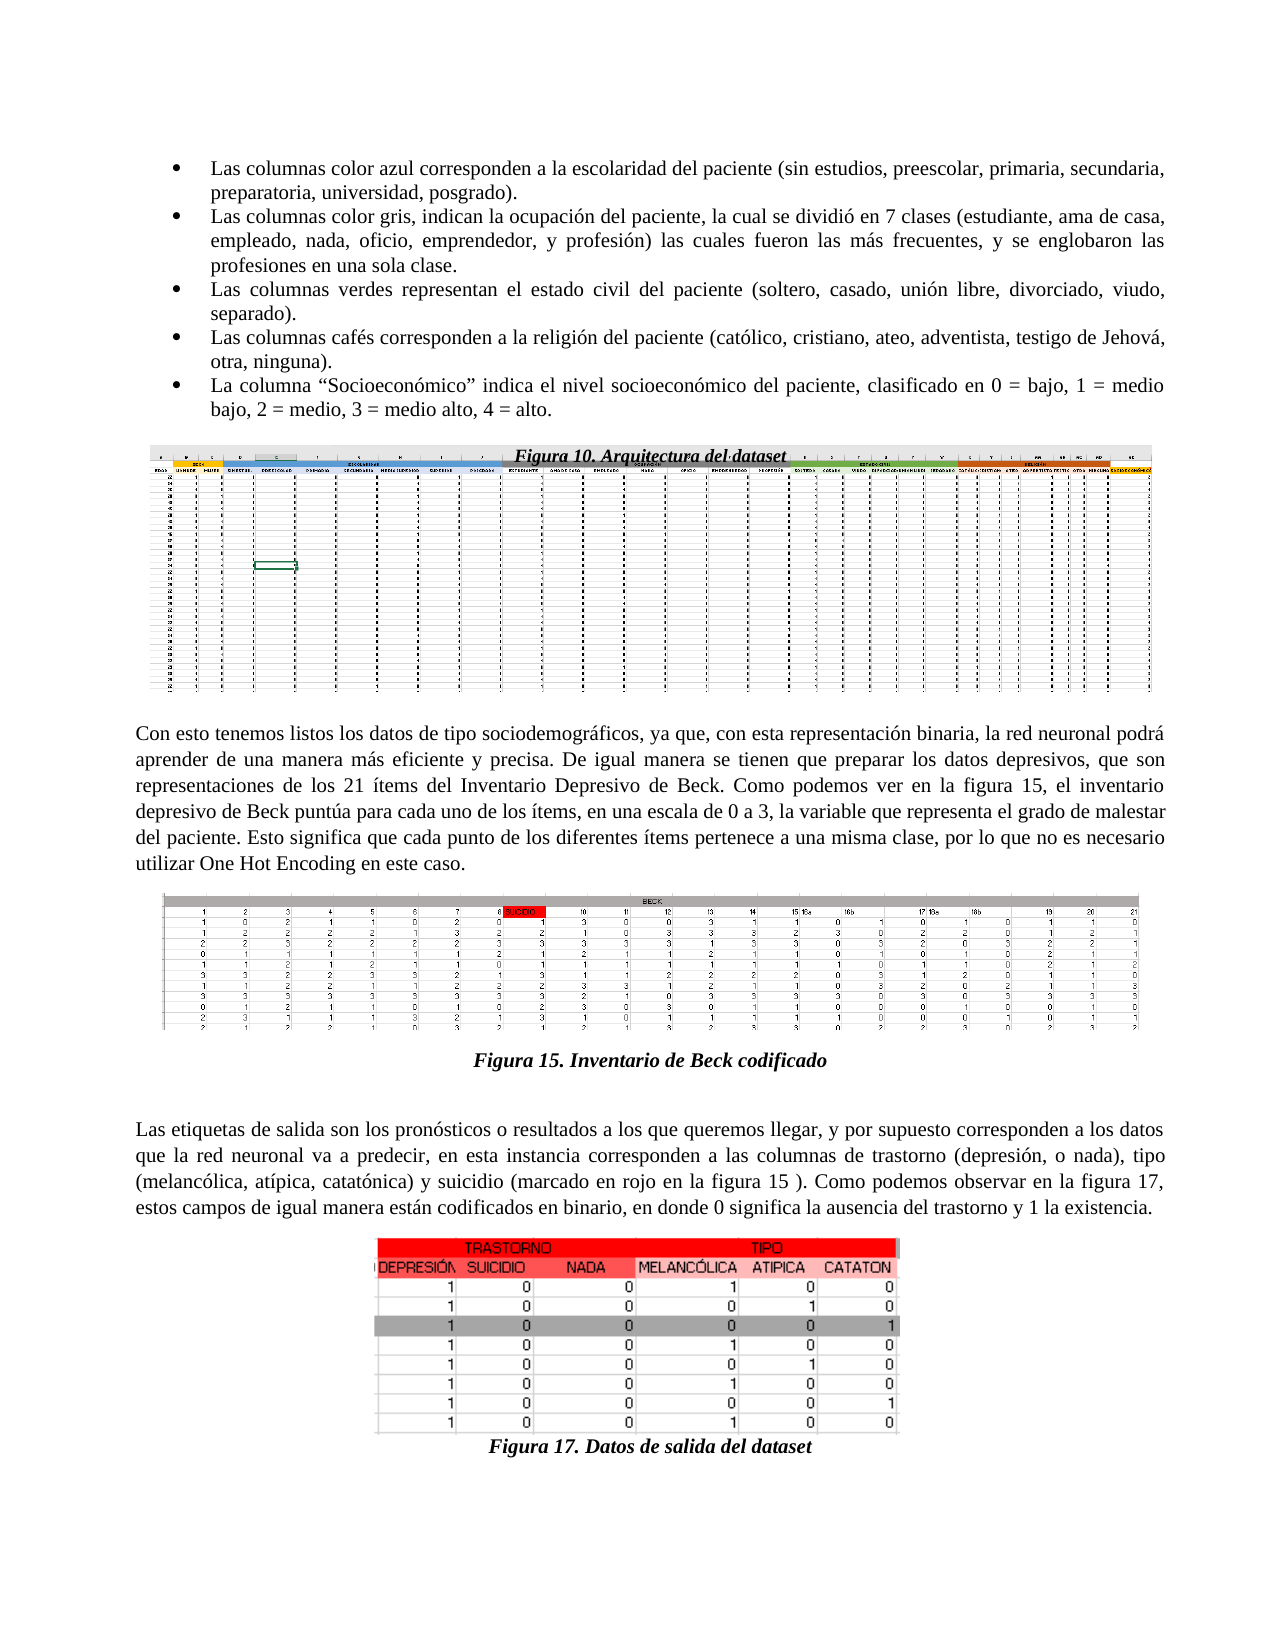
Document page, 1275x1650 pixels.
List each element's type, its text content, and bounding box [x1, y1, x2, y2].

list Las columnas color azul corresponden a la escolaridad del paciente (sin estudios, preescolar, primaria, secundaria, preparatoria, universidad, posgrado). [173, 156, 1167, 204]
picture [374, 1237, 900, 1435]
subtitle Las columnas cafés corresponden a la religión del paciente (católico, cristiano, ateo, adventista, testigo de Jehová, otra, ninguna). [173, 325, 1167, 373]
picture [162, 893, 1140, 1030]
text Con esto tenemos listos los datos de tipo sociodemográficos, ya que, con esta representación binaria, la red neuronal podrá aprender de una manera más eficiente y precisa. De igual manera se tienen que preparar los datos depresivos, que son representaciones de los 21 ítems del Inventario Depresivo de Beck. Como podemos ver en la figura 15, el inventario depresivo de Beck puntúa para cada uno de los ítems, en una escala de 0 a 3, la variable que representa el grado de malestar del paciente. Esto significa que cada punto de los diferentes ítems pertenece a una misma clase, por lo que no es necesario utilizar One Hot Encoding en este caso. [135, 721, 1167, 875]
text Figura 15. Inventario de Beck codificado [135, 1048, 1167, 1072]
subtitle Las columnas verdes representan el estado civil del paciente (soltero, casado, unión libre, divorciado, viudo, separado). [173, 277, 1167, 325]
subtitle Las columnas color gris, indican la ocupación del paciente, la cual se dividió en 7 clases (estudiante, ama de casa, empleado, nada, oficio, emprendedor, y profesión) las cuales fueron las más frecuentes, y se englobaron las profesiones en una sola clase. [173, 204, 1167, 277]
subtitle La columna “Socioeconómico” indica el nivel socioeconómico del paciente, clasificado en 0 = bajo, 1 = medio bajo, 2 = medio, 3 = medio alto, 4 = alto. [173, 373, 1167, 421]
text Las etiquetas de salida son los pronósticos o resultados a los que queremos llegar, y por supuesto corresponden a los datos que la red neuronal va a predecir, en esta instancia corresponden a las columnas de trastorno (depresión, o nada), tipo (melancólica, atípica, catatónica) y suicidio (marcado en rojo en la figura 15 ). Como podemos observar en la figura 17, estos campos de igual manera están codificados en binario, en donde 0 significa la ausencia del trastorno y 1 la existencia. [135, 1117, 1167, 1219]
picture [150, 445, 1153, 692]
text Figura 17. Datos de salida del dataset [135, 1434, 1167, 1458]
